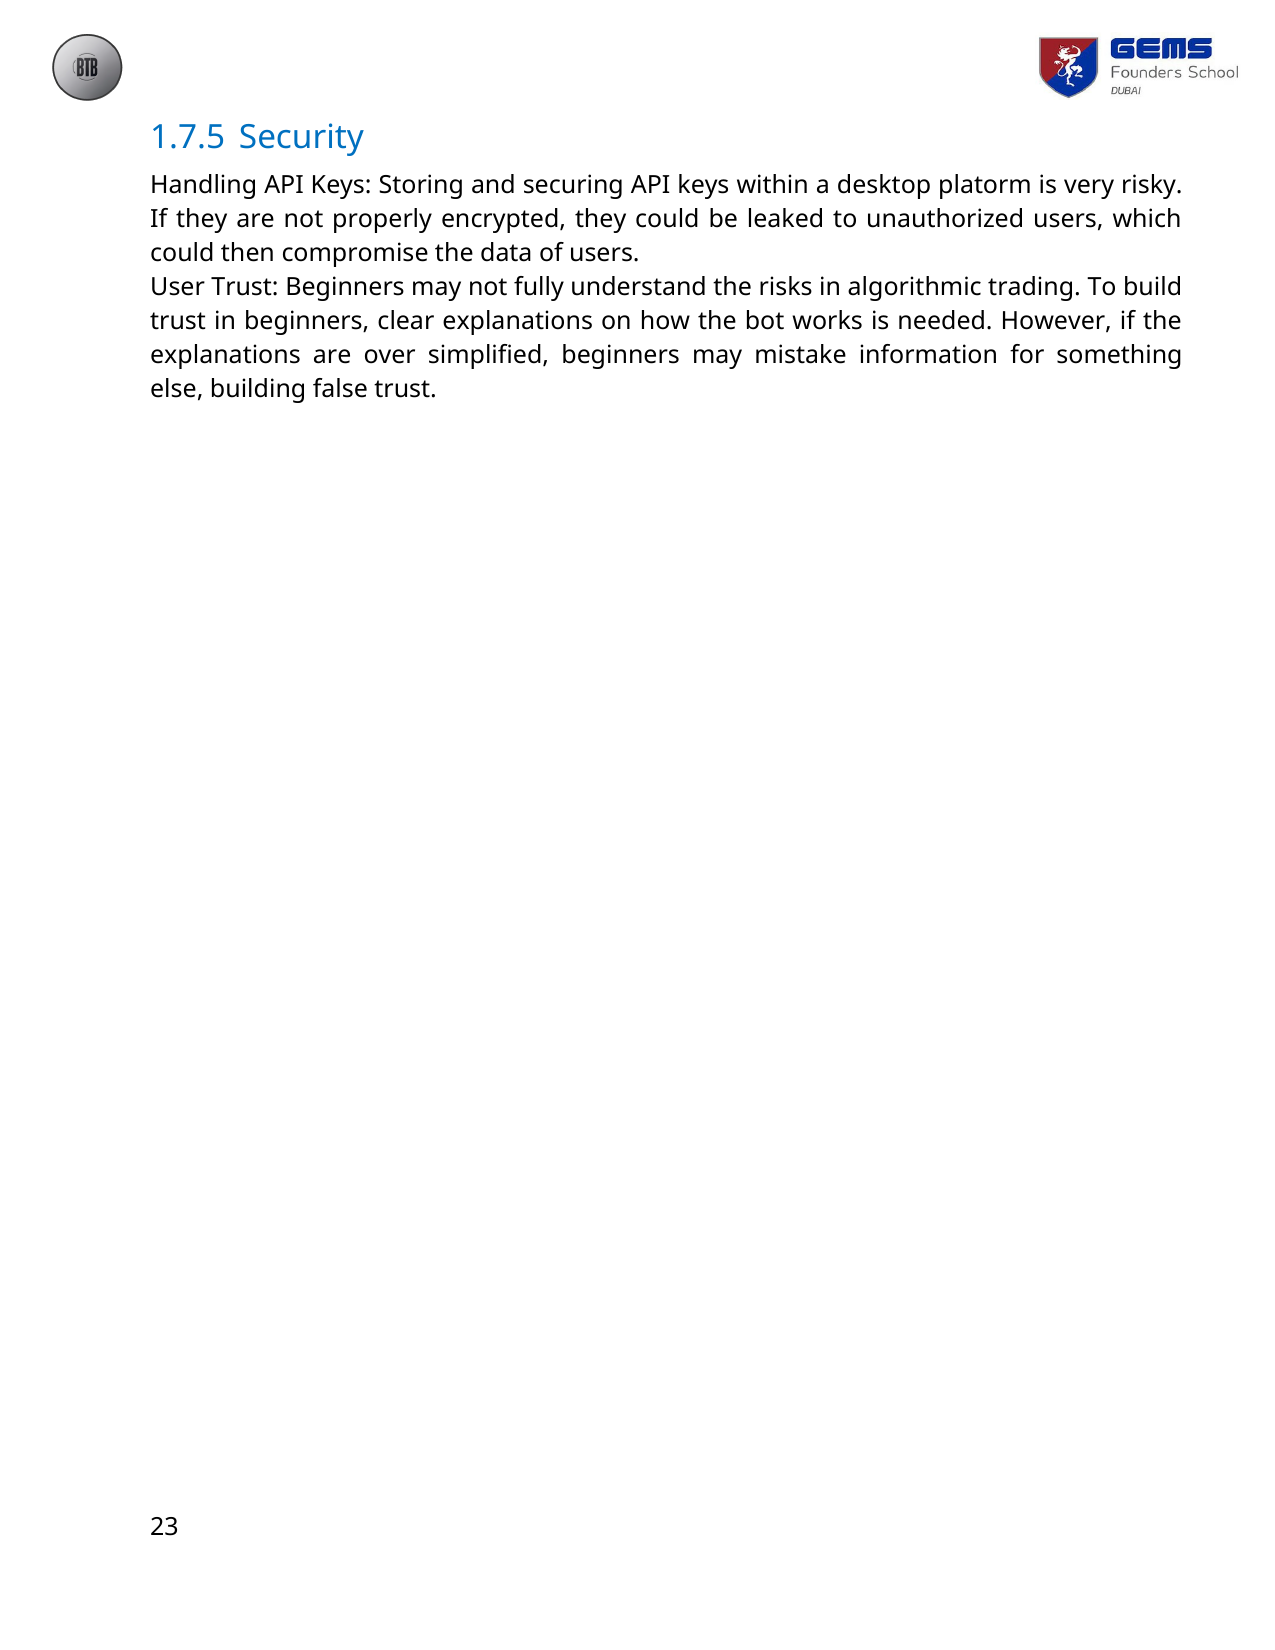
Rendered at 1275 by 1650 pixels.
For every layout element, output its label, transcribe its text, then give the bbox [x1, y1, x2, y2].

text Handling API Keys: Storing and securing API keys within a desktop platorm is very risky. If they are not properly encrypted, they could be leaked to unauthorized users, which could then compromise the data of users. [150, 166, 1184, 268]
subtitle Security [150, 113, 1184, 158]
picture [1034, 32, 1241, 103]
text User Trust: Beginners may not fully understand the risks in algorithmic trading. To build trust in beginners, clear explanations on how the bot works is needed. However, if the explanations are over simplified, beginners may mistake information for something else, building false trust. [150, 268, 1184, 405]
